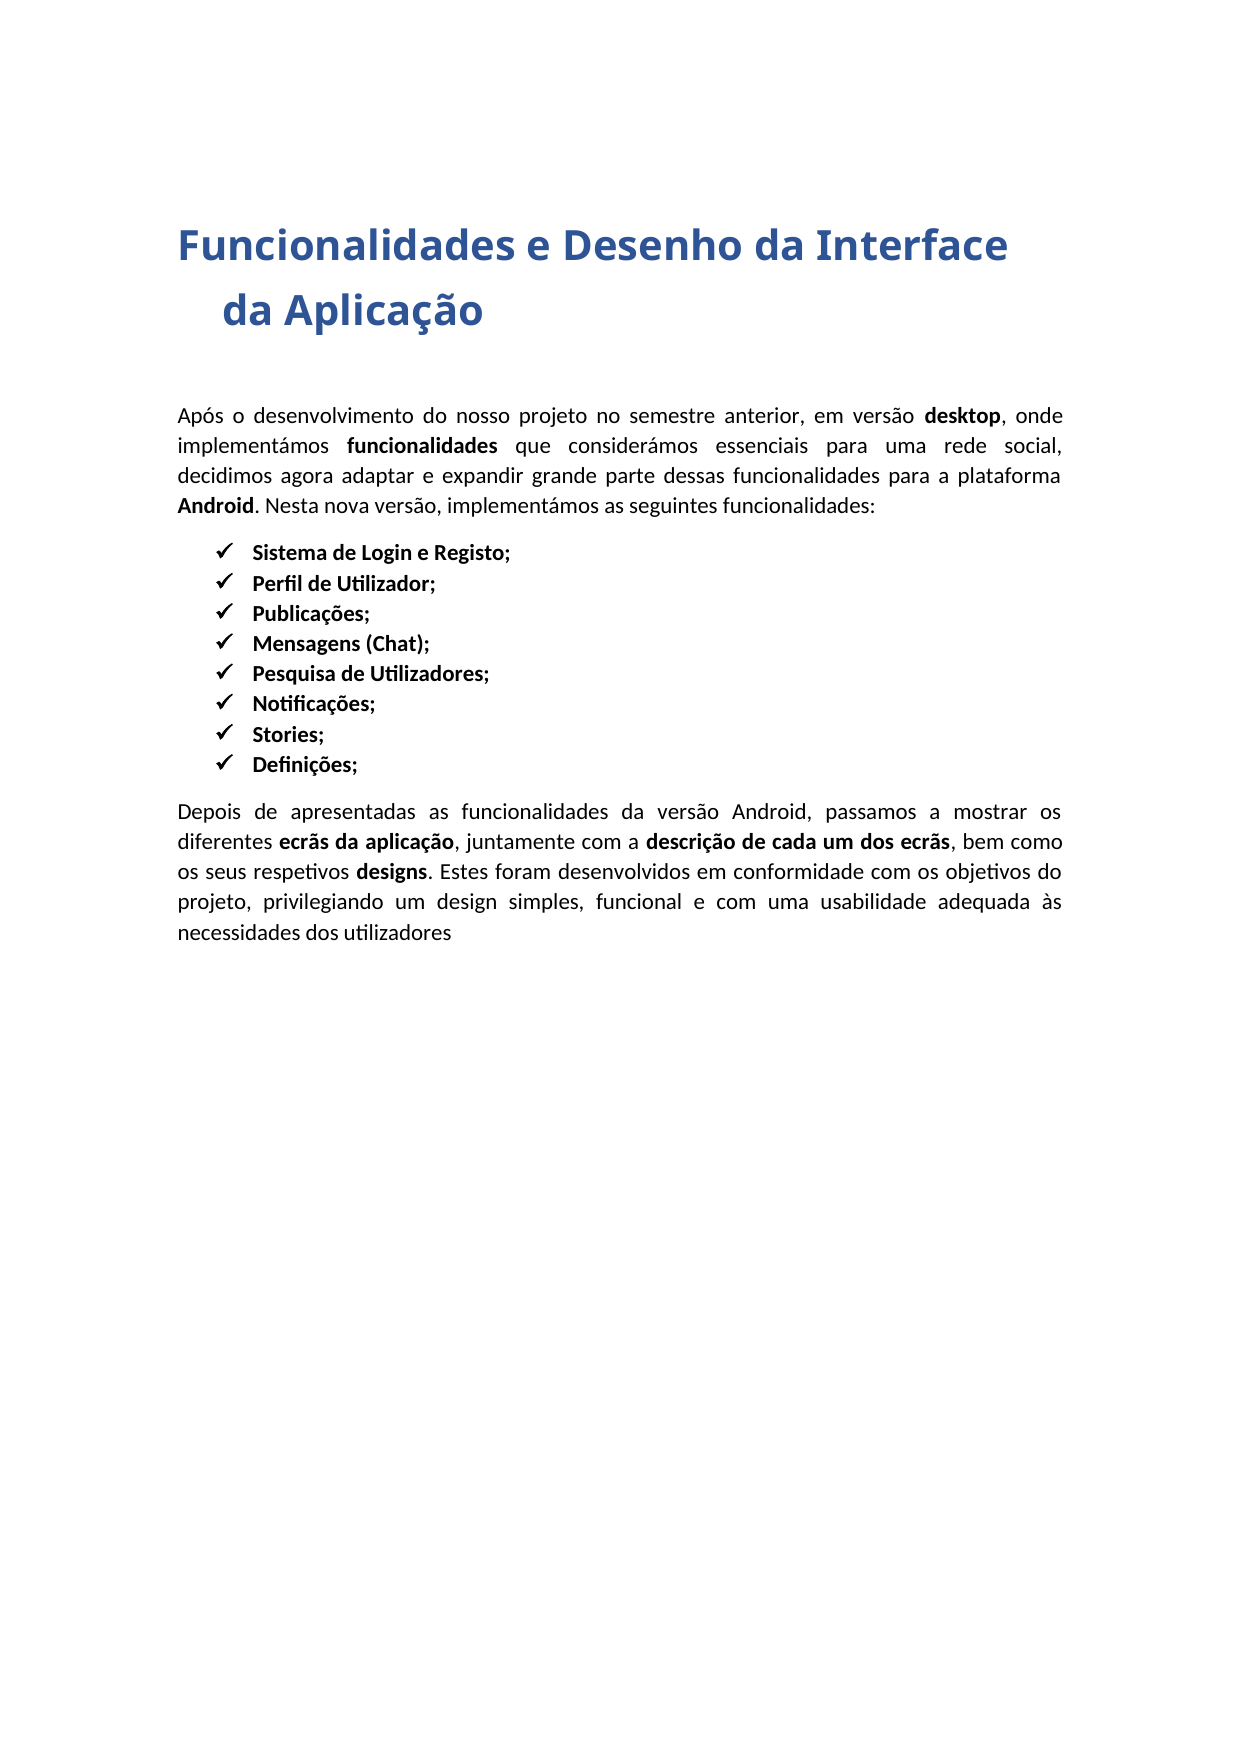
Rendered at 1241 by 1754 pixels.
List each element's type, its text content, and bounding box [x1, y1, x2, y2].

list Perfil de Utilizador; [215, 569, 1063, 597]
list Publicações; [215, 599, 1063, 627]
list Mensagens (Chat); [215, 629, 1063, 657]
list Definições; [215, 750, 1063, 778]
text Depois de apresentadas as funcionalidades da versão Android, passamos a mostrar os diferentes ecrãs da aplicação, juntamente com a descrição de cada um dos ecrãs, bem como os seus respetivos designs. Estes foram desenvolvidos em conformidade com os objetivos do projeto, privilegiando um design simples, funcional e com uma usabilidade adequada às necessidades dos utilizadores [177, 797, 1063, 946]
subtitle Funcionalidades e Desenho da Interface da Aplicação [177, 215, 1063, 337]
text Após o desenvolvimento do nosso projeto no semestre anterior, em versão desktop, onde implementámos funcionalidades que considerámos essenciais para uma rede social, decidimos agora adaptar e expandir grande parte dessas funcionalidades para a plataforma Android. Nesta nova versão, implementámos as seguintes funcionalidades: [177, 401, 1063, 519]
list Pesquisa de Utilizadores; [215, 659, 1063, 687]
list Notificações; [215, 689, 1063, 717]
list Stories; [215, 720, 1063, 748]
list Sistema de Login e Registo; [215, 538, 1063, 566]
